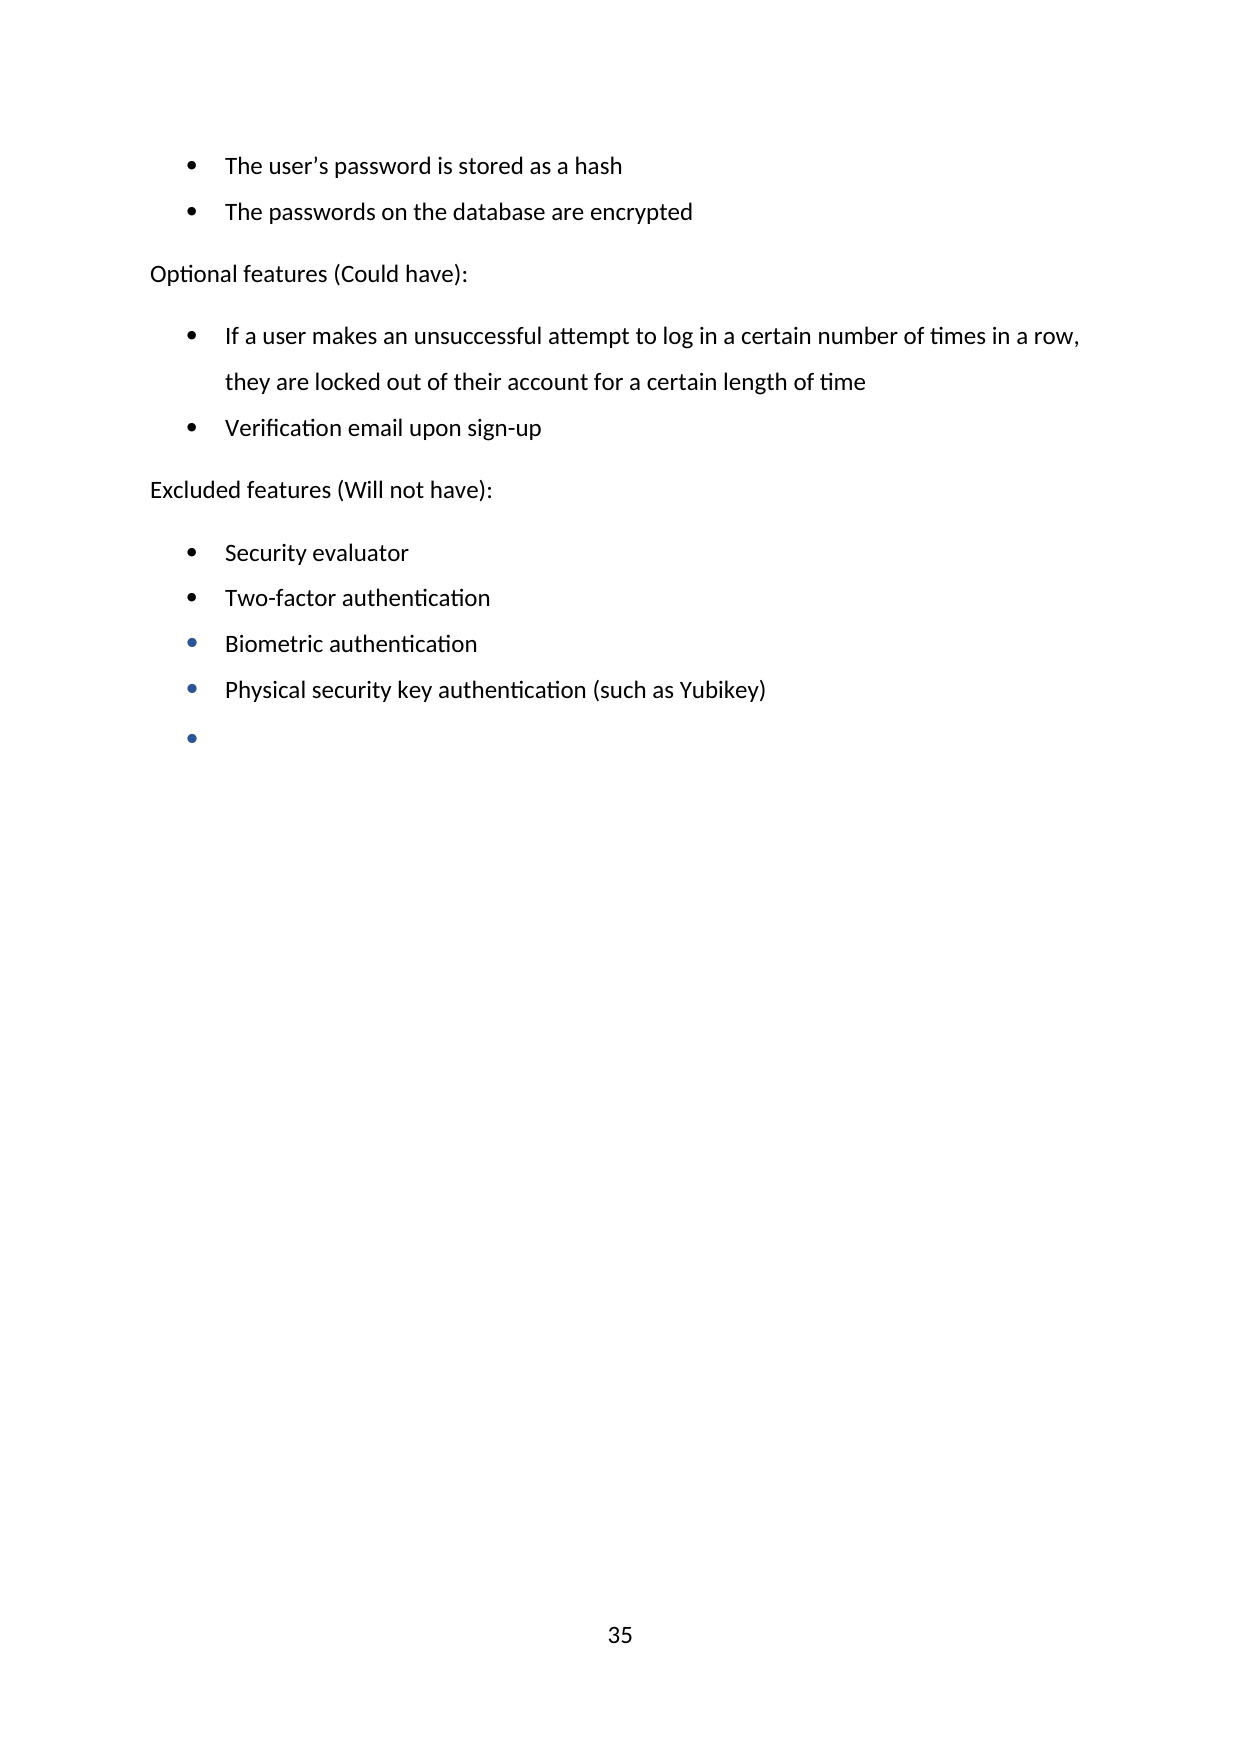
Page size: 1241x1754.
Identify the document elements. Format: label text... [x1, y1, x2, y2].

list Biometric authentication [187, 628, 1090, 659]
list Two-factor authentication [187, 582, 1090, 613]
text Excluded features (Will not have): [150, 474, 1090, 505]
list Security evaluator [187, 537, 1090, 567]
list If a user makes an unsuccessful attempt to log in a certain number of times in a row, they are locked out of their account for a certain length of time [187, 321, 1090, 397]
list Verification email upon sign-up [187, 412, 1090, 442]
list Physical security key authentication (such as Yubikey) [187, 674, 1090, 704]
list The user’s password is stored as a hash [187, 150, 1090, 181]
text Optional features (Could have): [150, 258, 1090, 289]
list The passwords on the database are encrypted [187, 196, 1090, 226]
